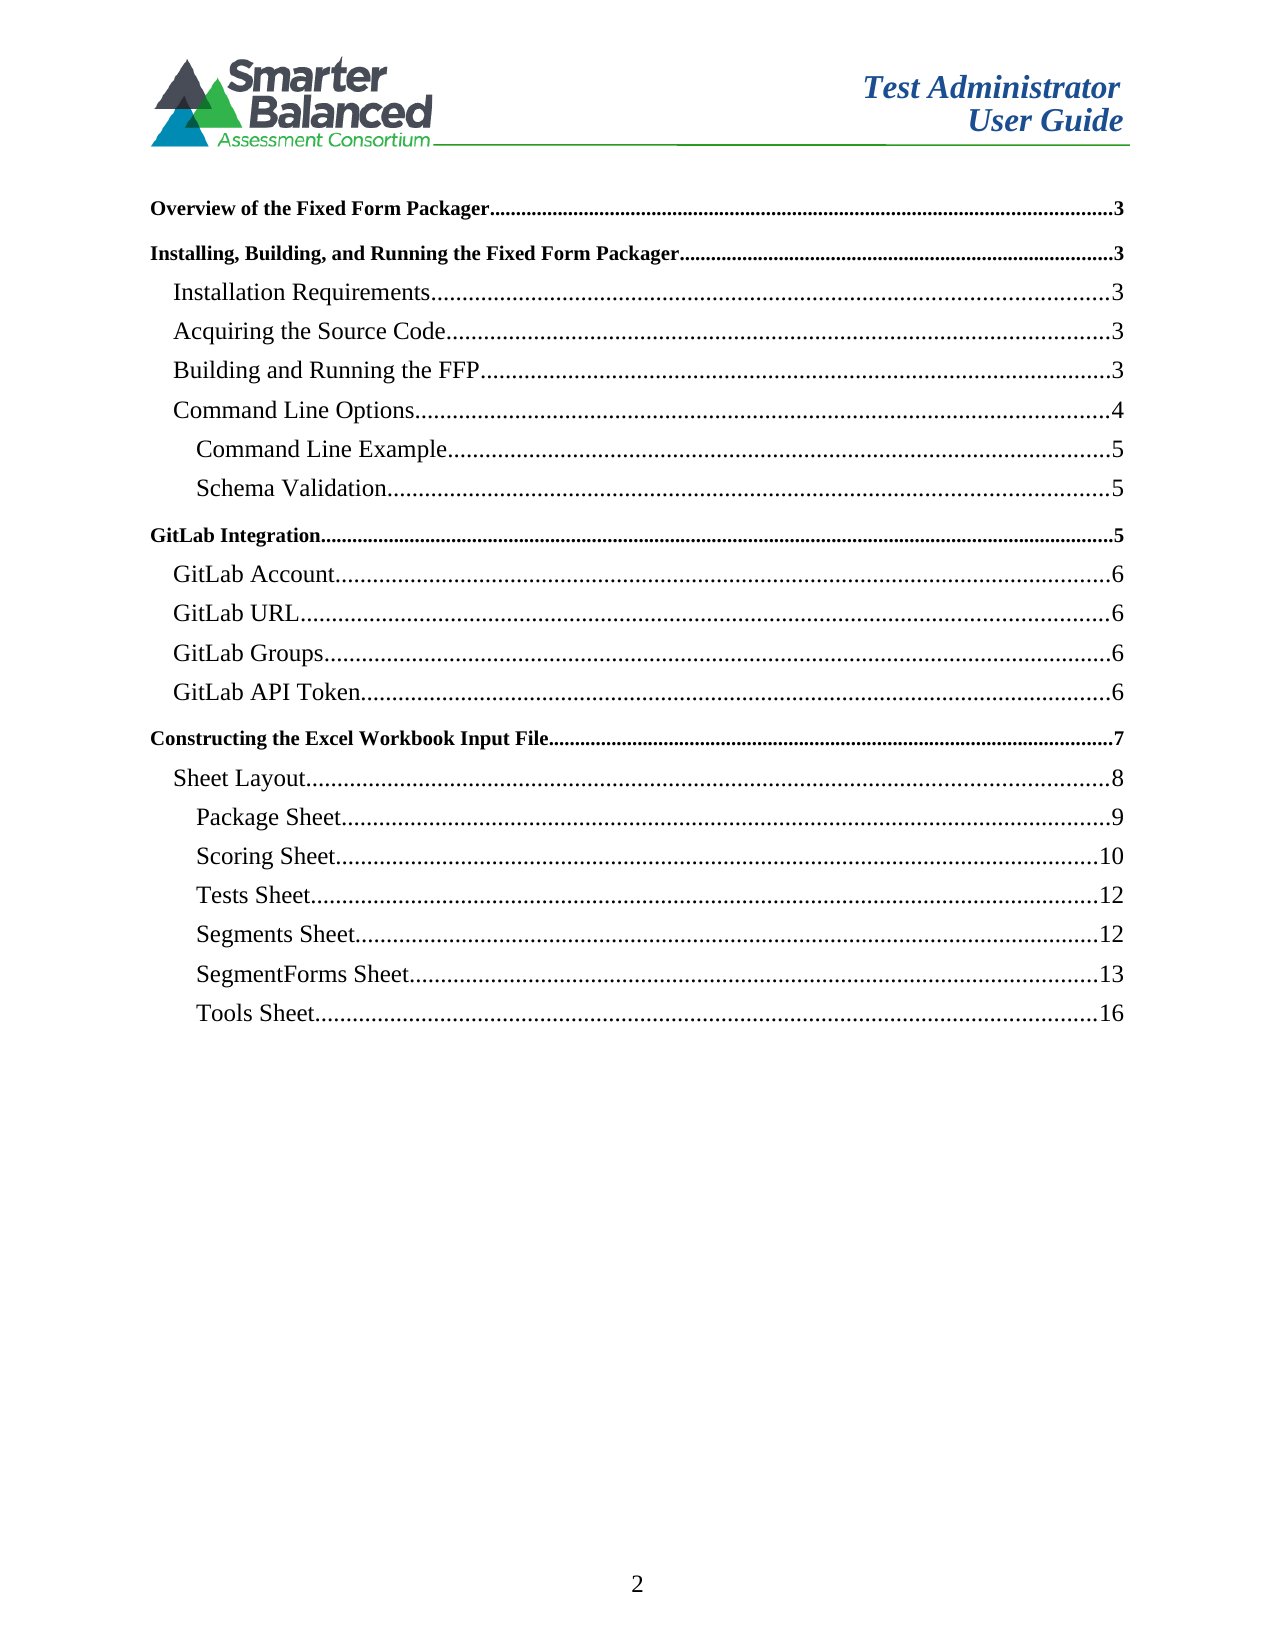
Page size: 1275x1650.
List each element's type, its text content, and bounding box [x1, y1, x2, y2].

text Command Line Example 5 [196, 434, 1125, 463]
picture [150, 56, 433, 147]
text Installing, Building, and Running the Fixed Form Packager 3 [150, 241, 1125, 265]
text Acquiring the Source Code 3 [173, 316, 1125, 345]
text Tests Sheet 12 [196, 880, 1125, 909]
text Installation Requirements 3 [173, 277, 1125, 306]
text Command Line Options 4 [173, 395, 1125, 423]
text GitLab URL 6 [173, 598, 1125, 627]
text GitLab Integration 5 [150, 523, 1125, 547]
text GitLab API Token 6 [173, 677, 1125, 706]
text Constructing the Excel Workbook Input File 7 [150, 726, 1125, 750]
text GitLab Account 6 [173, 559, 1125, 588]
text Schema Validation 5 [196, 473, 1125, 502]
text GitLab Groups 6 [173, 638, 1125, 666]
text Tools Sheet 16 [196, 998, 1125, 1027]
text Building and Running the FFP 3 [173, 356, 1125, 384]
text Package Sheet 9 [196, 802, 1125, 831]
text Scoring Sheet 10 [196, 841, 1125, 870]
text SegmentForms Sheet 13 [196, 959, 1125, 987]
text Overview of the Fixed Form Packager 3 [150, 196, 1125, 220]
text Segments Sheet 12 [196, 919, 1125, 948]
text Sheet Layout 8 [173, 763, 1125, 792]
